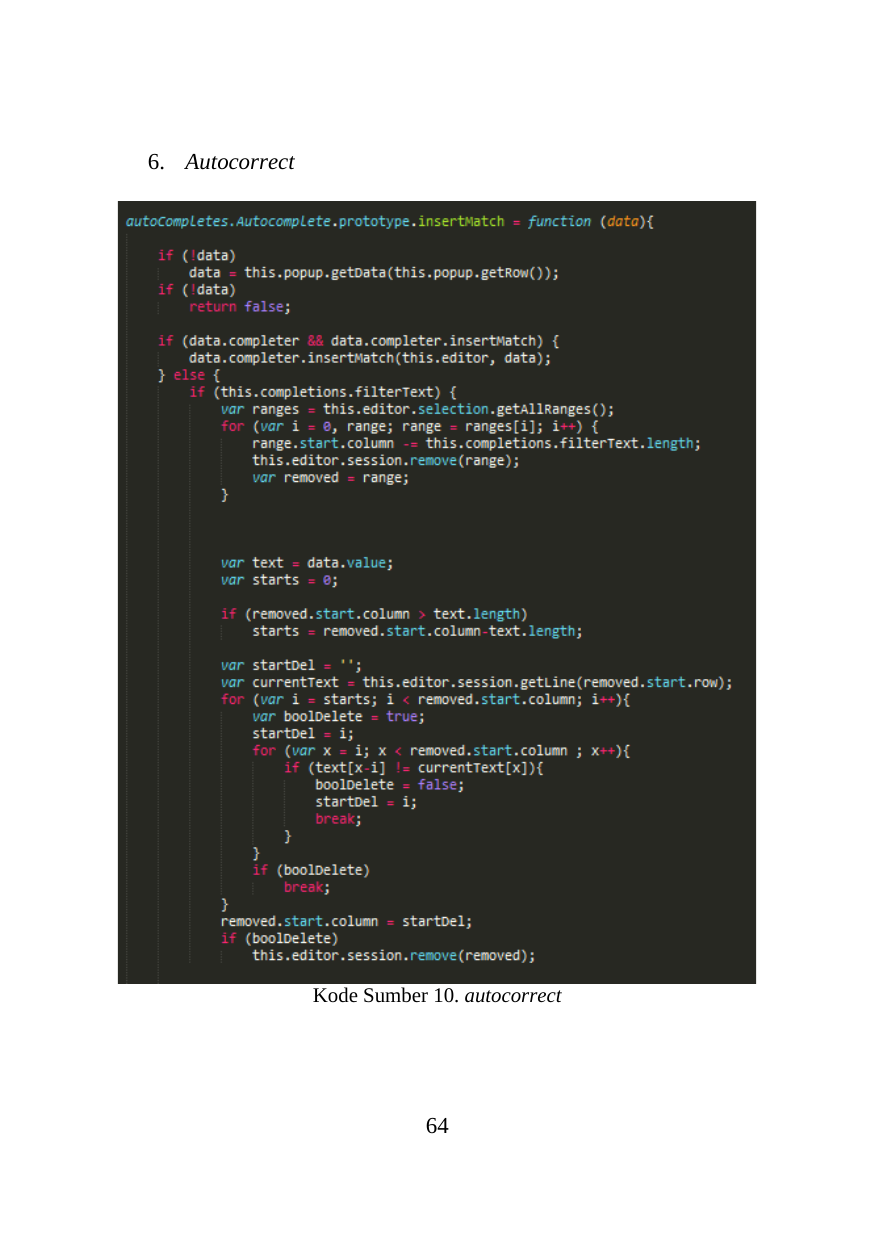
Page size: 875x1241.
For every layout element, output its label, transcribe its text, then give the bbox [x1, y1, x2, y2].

list Autocorrect [148, 148, 756, 174]
picture [117, 201, 757, 984]
text Kode Sumber 10. autocorrect [118, 984, 756, 1007]
